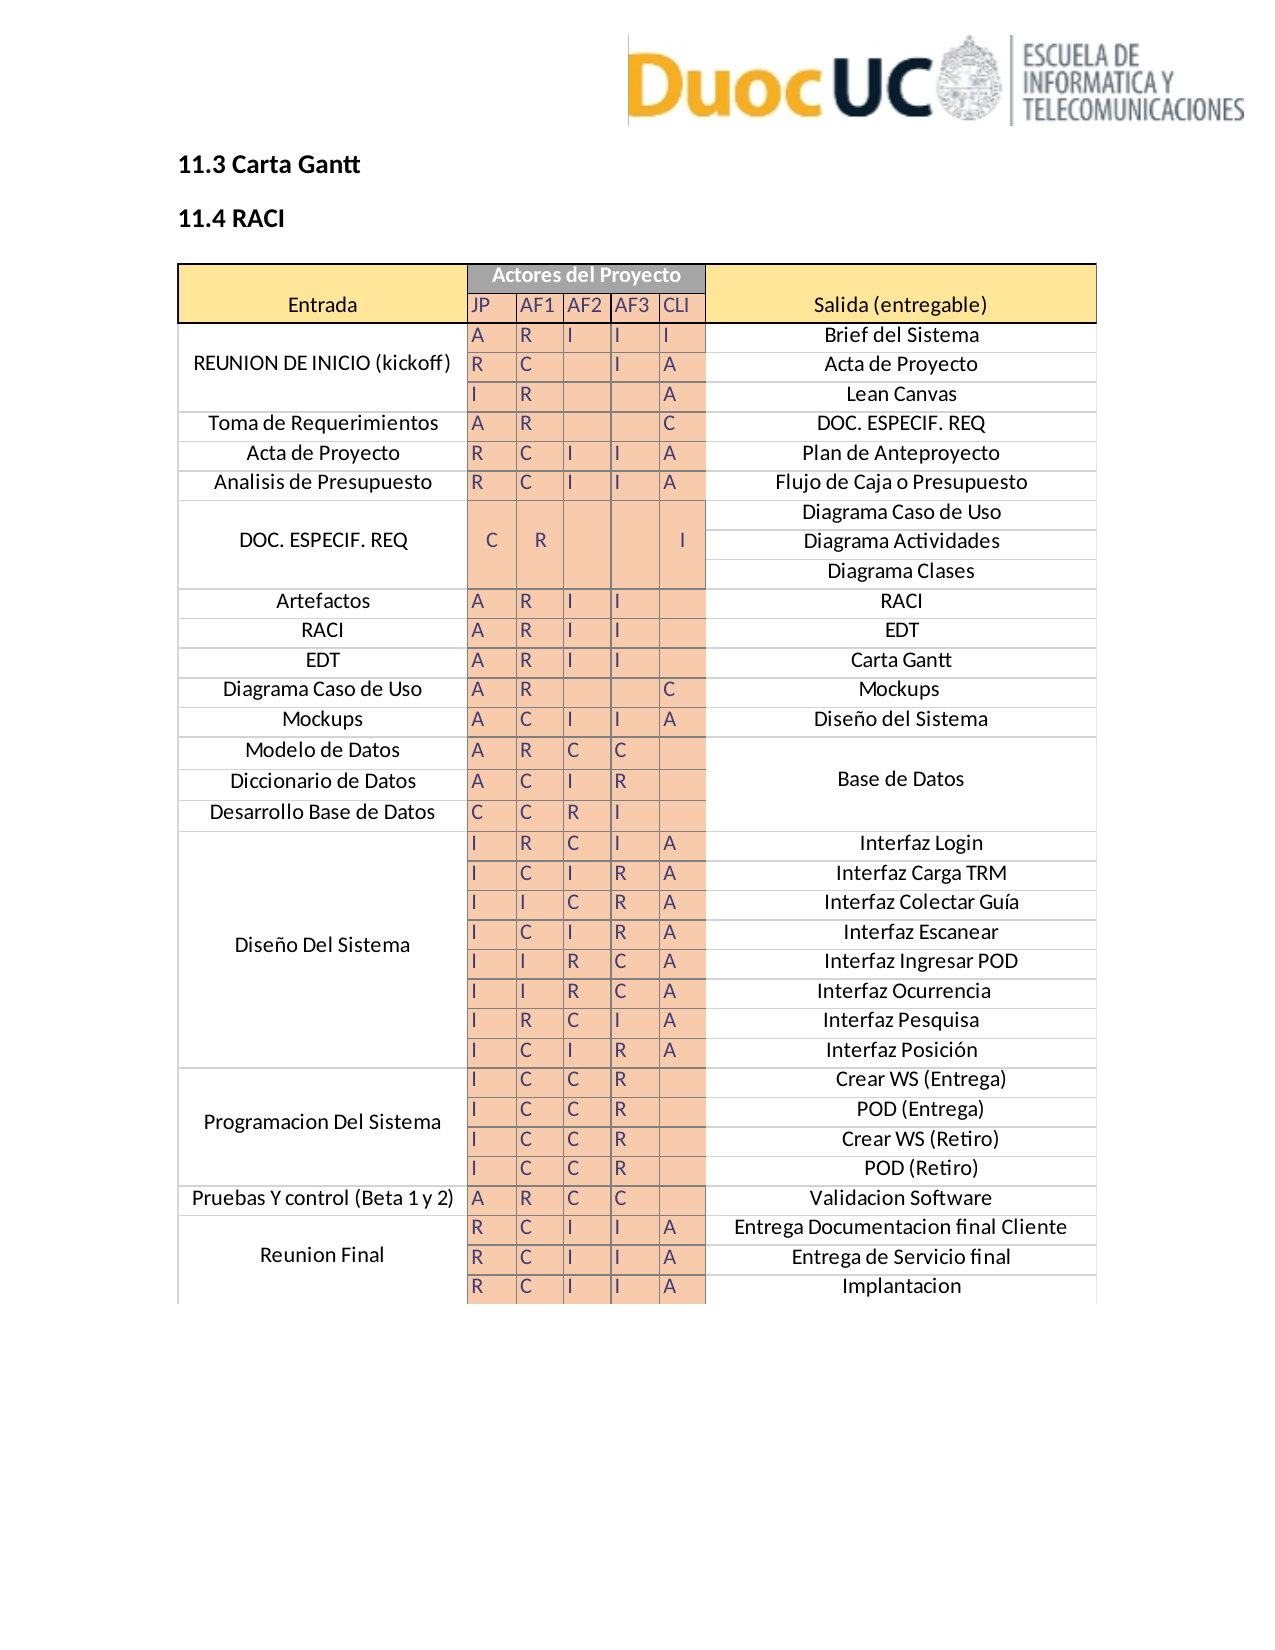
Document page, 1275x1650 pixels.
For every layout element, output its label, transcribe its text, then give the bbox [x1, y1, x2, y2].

subtitle 11.4 RACI [177, 202, 1098, 234]
subtitle 11.3 Carta Gantt [177, 148, 1098, 181]
picture [627, 35, 1244, 126]
